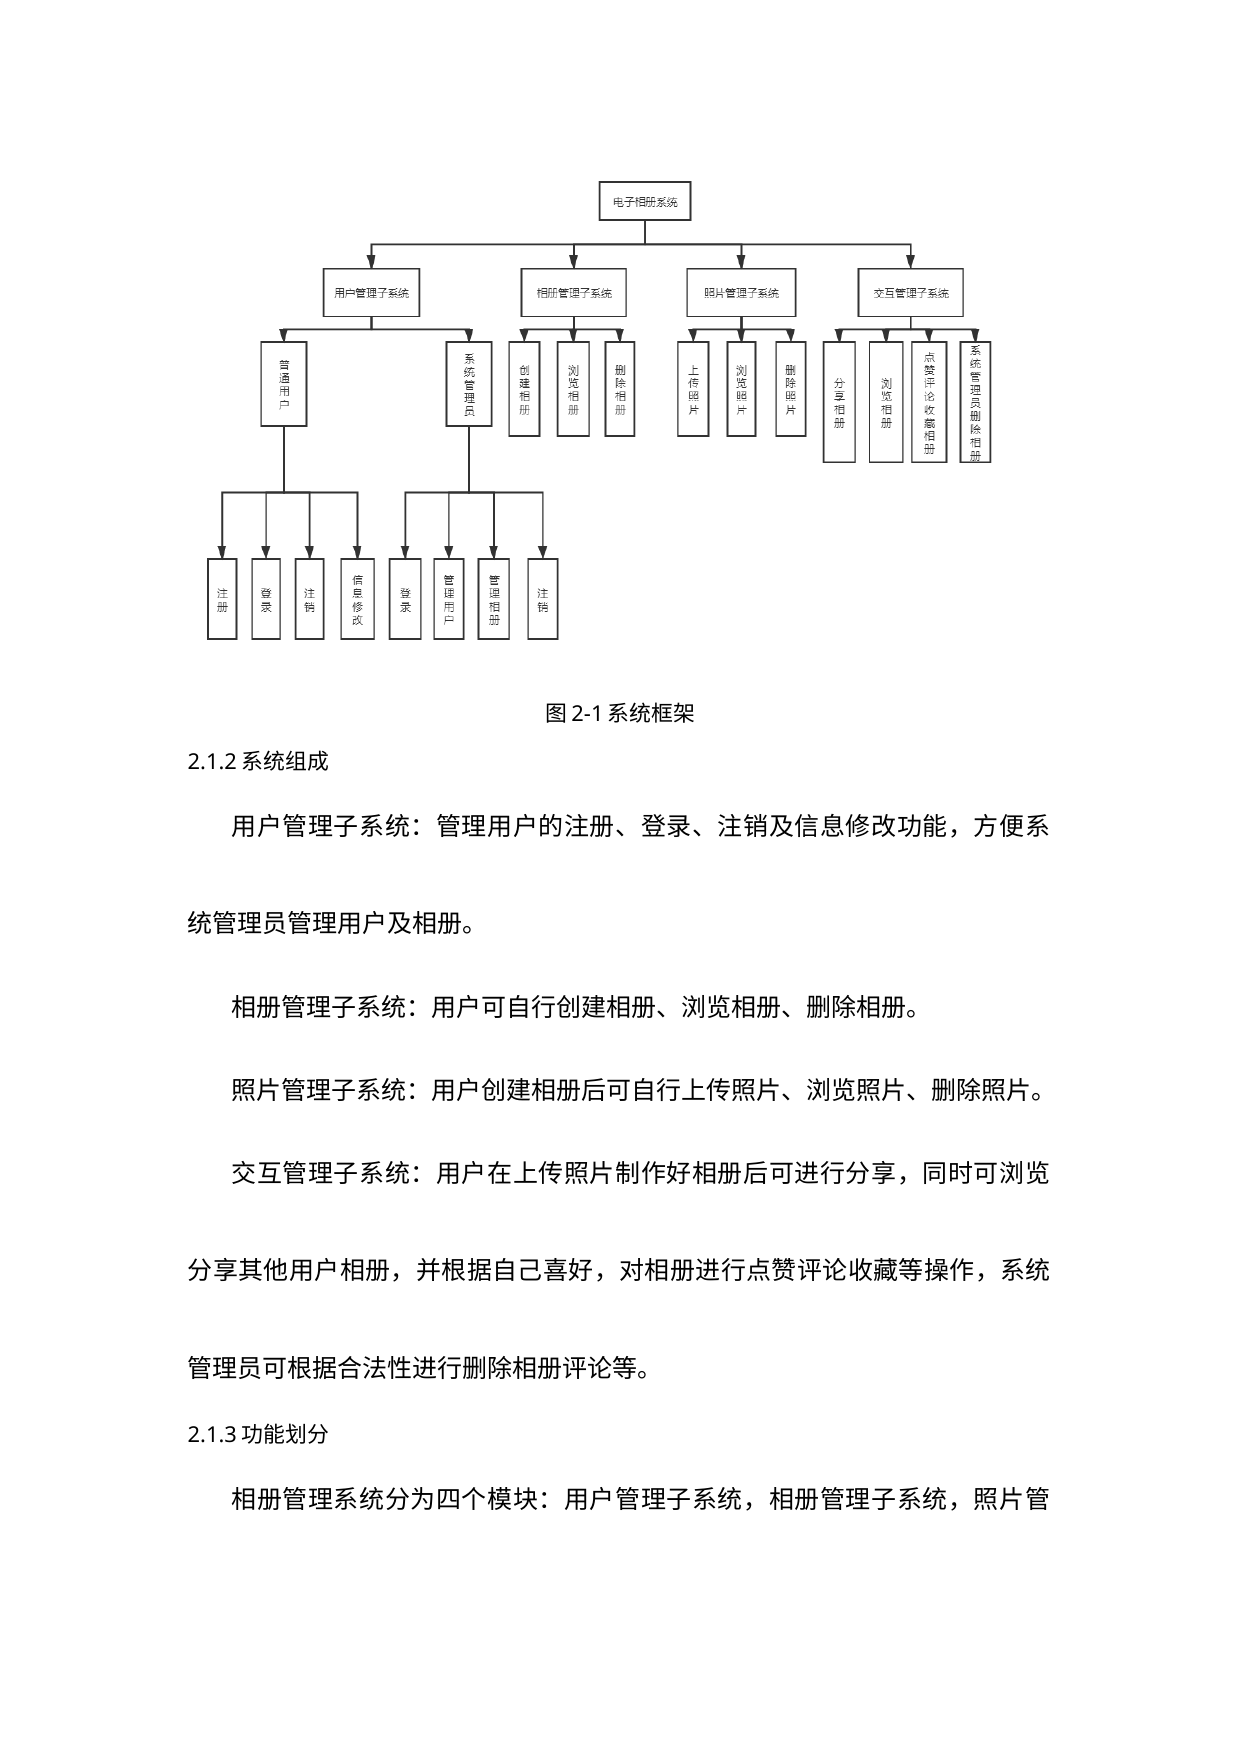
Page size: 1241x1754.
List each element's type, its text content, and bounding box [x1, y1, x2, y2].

text 2.1.2系统组成 [187, 744, 1053, 776]
text 相册管理子系统：用户可自行创建相册、浏览相册、删除相册。 [187, 973, 1053, 1038]
text 照片管理子系统：用户创建相册后可自行上传照片、浏览照片、删除照片。 [187, 1056, 1053, 1121]
text 图2-1系统框架 [187, 695, 1053, 728]
text 交互管理子系统：用户在上传照片制作好相册后可进行分享，同时可浏览分享其他用户相册，并根据自己喜好，对相册进行点赞评论收藏等操作，系统管理员可根据合法性进行删除相册评论等。 [187, 1139, 1053, 1399]
text 2.1.3功能划分 [187, 1417, 1053, 1449]
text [187, 1465, 1053, 1530]
picture [187, 162, 1009, 659]
text 用户管理子系统：管理用户的注册、登录、注销及信息修改功能，方便系统管理员管理用户及相册。 [187, 792, 1053, 954]
